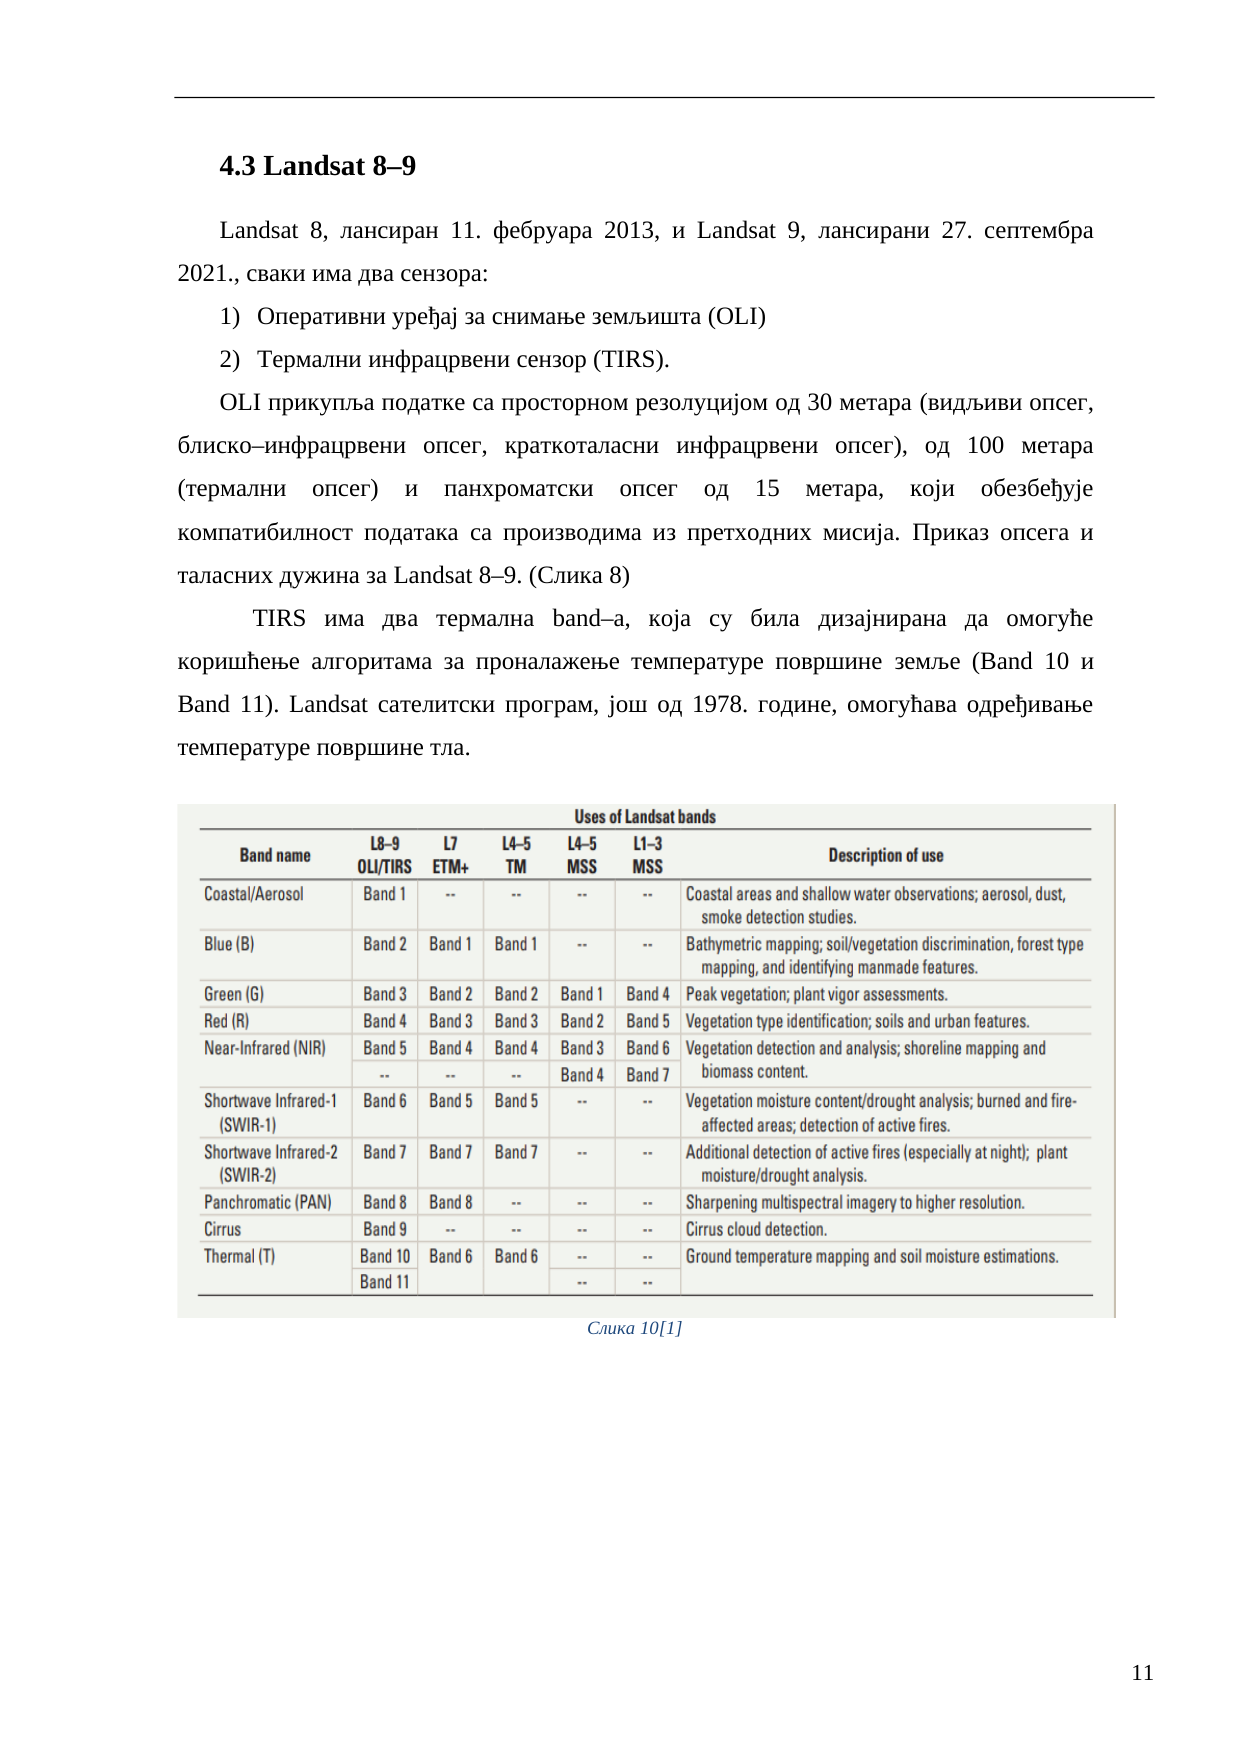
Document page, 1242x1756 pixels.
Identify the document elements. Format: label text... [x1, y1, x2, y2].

subtitle 4.3 Landsat 8–9 [219, 148, 1094, 181]
text Landsat 8, лансиран 11. фебруара 2013, и Landsat 9, лансирани 27. септембра 2021., сваки има два сензора: [177, 215, 1094, 287]
list Оперативни уређај за снимање земљишта (OLI) [219, 301, 1094, 330]
text OLI прикупља податке са просторном резолуцијом од 30 метара (видљиви опсег, блиско–инфрацрвени опсег, краткоталасни инфрацрвени опсег), од 100 метара (термални опсег) и панхроматски опсег од 15 метара, који обезбеђује компатибилност података са производима из претходних мисија. Приказ опсега и таласних дужина за Landsat 8–9. (Слика 8) [177, 387, 1094, 588]
text TIRS има два термална band–a, којa су билa дизајниранa да омогућe коришћење алгоритама за проналажење температуре површине земље (Band 10 и Band 11). Landsat сателитски програм, још од 1978. године, омогућава одређивање температуре површине тла. [177, 603, 1094, 761]
text Слика 10[1] [177, 1318, 1094, 1339]
picture [177, 804, 1116, 1318]
list Термални инфрацрвени сензор (TIRS). [219, 344, 1094, 373]
